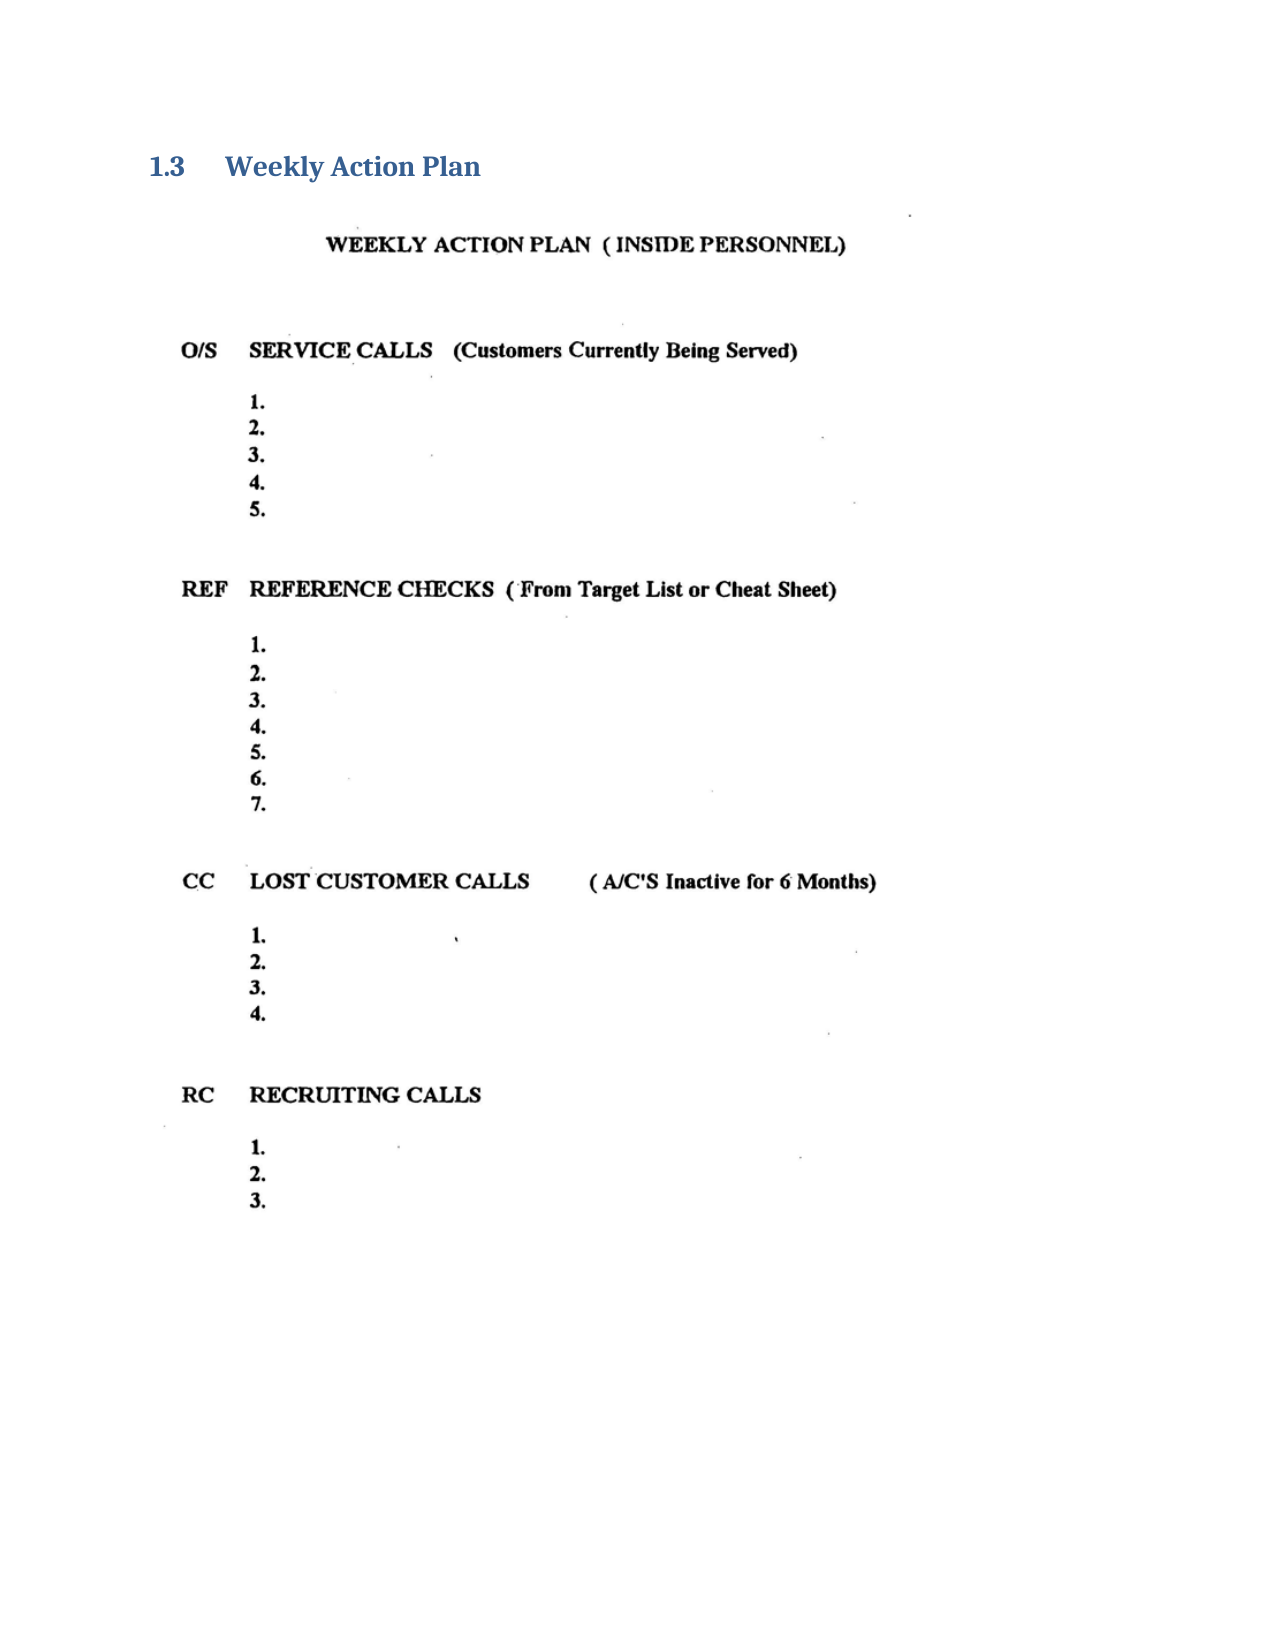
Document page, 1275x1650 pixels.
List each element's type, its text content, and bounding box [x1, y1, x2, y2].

subtitle Weekly Action Plan [150, 150, 1125, 183]
picture [150, 188, 917, 1241]
